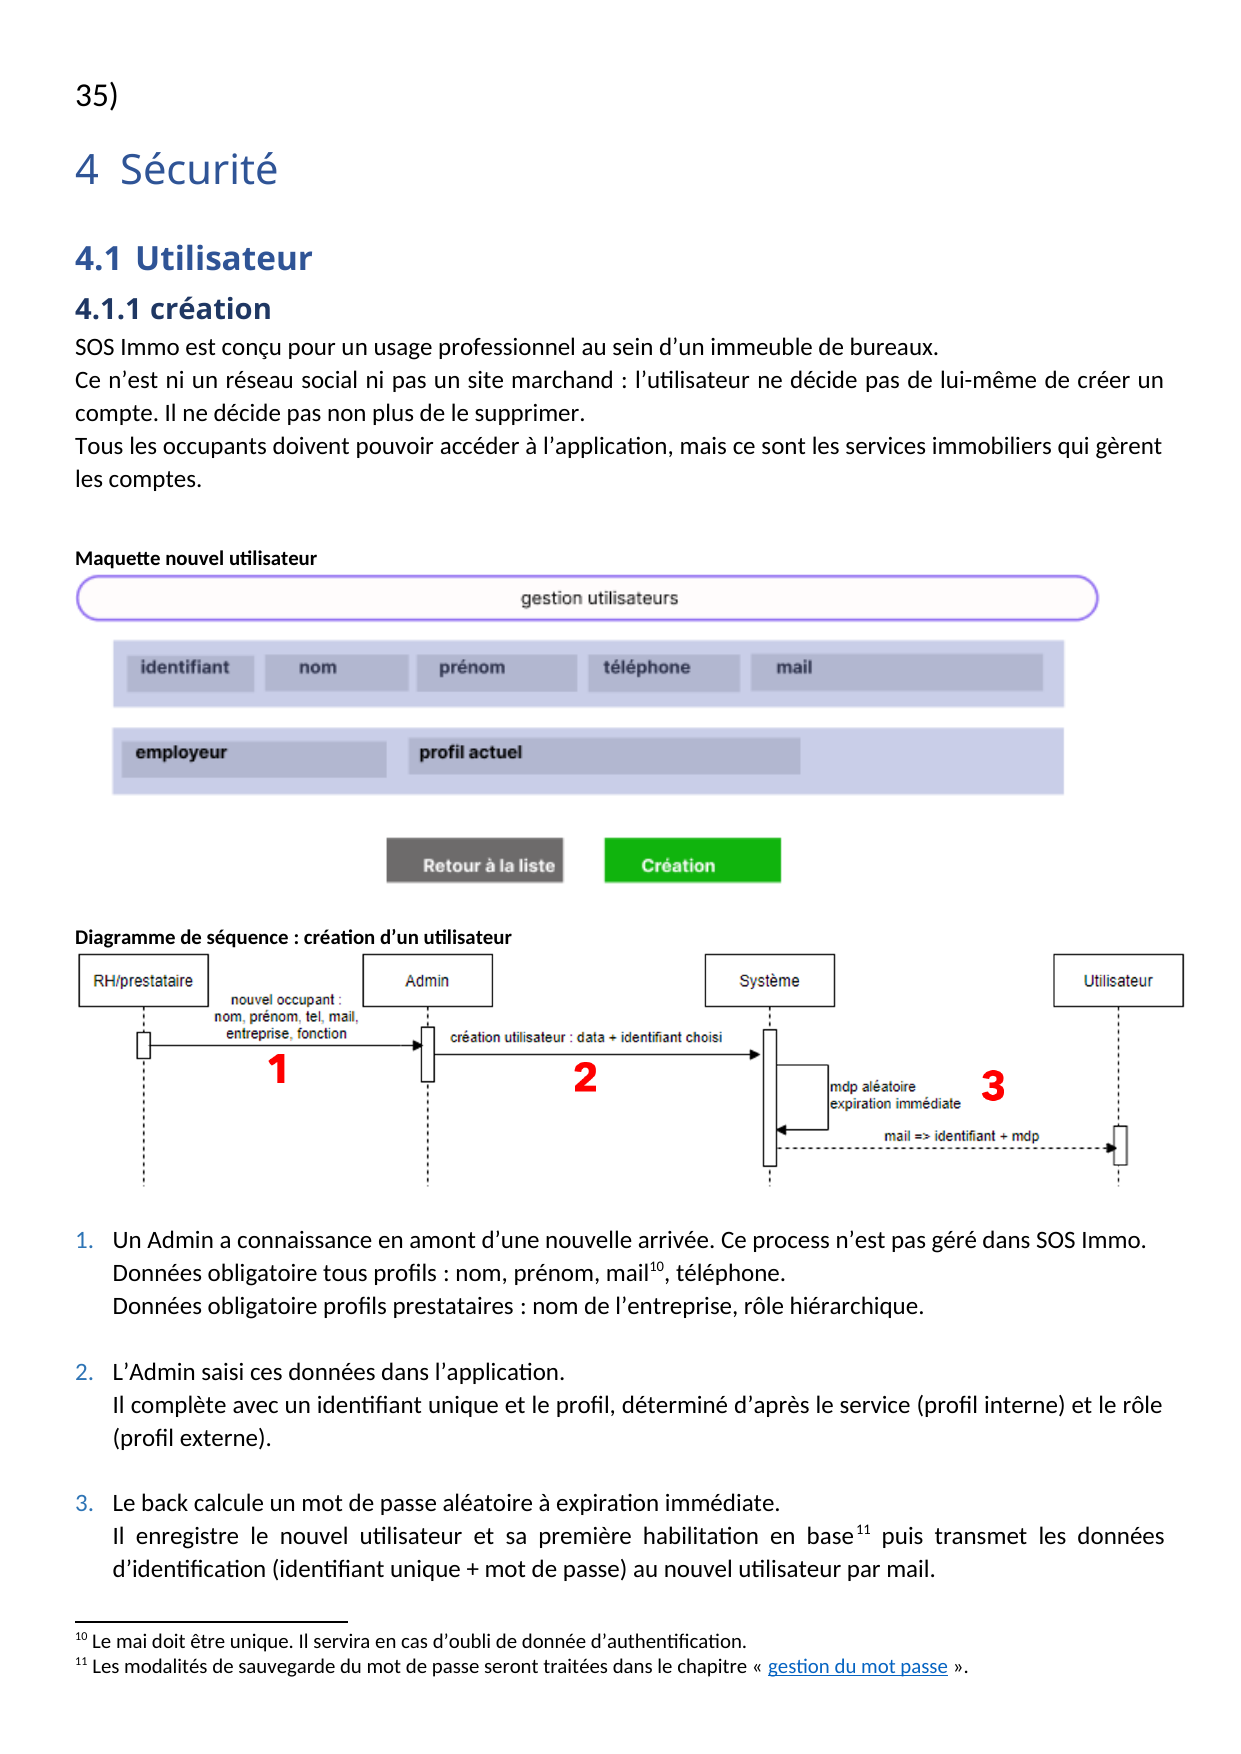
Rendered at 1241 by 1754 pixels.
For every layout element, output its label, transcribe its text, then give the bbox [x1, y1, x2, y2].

list Données obligatoire tous profils : nom, prénom, mail, téléphone. [112, 1257, 1165, 1288]
list Il complète avec un identifiant unique et le profil, déterminé d’après le service (profil interne) et le rôle (profil externe). [112, 1389, 1165, 1452]
subtitle Sécurité [75, 139, 1165, 196]
list Données obligatoire profils prestataires : nom de l’entreprise, rôle hiérarchique. [112, 1290, 1165, 1321]
text Ce n’est ni un réseau social ni pas un site marchand : l’utilisateur ne décide pas de lui-même de créer un compte. Il ne décide pas non plus de le supprimer. [75, 364, 1165, 427]
picture [75, 951, 1186, 1190]
text Diagramme de séquence : création d’un utilisateur [75, 924, 1165, 950]
text Maquette nouvel utilisateur [75, 545, 1165, 571]
list Un Admin a connaissance en amont d’une nouvelle arrivée. Ce process n’est pas géré dans SOS Immo. [75, 1224, 1165, 1255]
text SOS Immo est conçu pour un usage professionnel au sein d’un immeuble de bureaux. [75, 331, 1165, 362]
picture [75, 572, 1103, 890]
list L’Admin saisi ces données dans l’application. [75, 1356, 1165, 1386]
text Tous les occupants doivent pouvoir accéder à l’application, mais ce sont les services immobiliers qui gèrent les comptes. [75, 430, 1165, 493]
subtitle création [75, 288, 1165, 328]
subtitle Utilisateur [75, 235, 1165, 281]
list Le back calcule un mot de passe aléatoire à expiration immédiate. [75, 1488, 1165, 1518]
list Il enregistre le nouvel utilisateur et sa première habilitation en base puis transmet les données d’identification (identifiant unique + mot de passe) au nouvel utilisateur par mail. [112, 1521, 1165, 1584]
